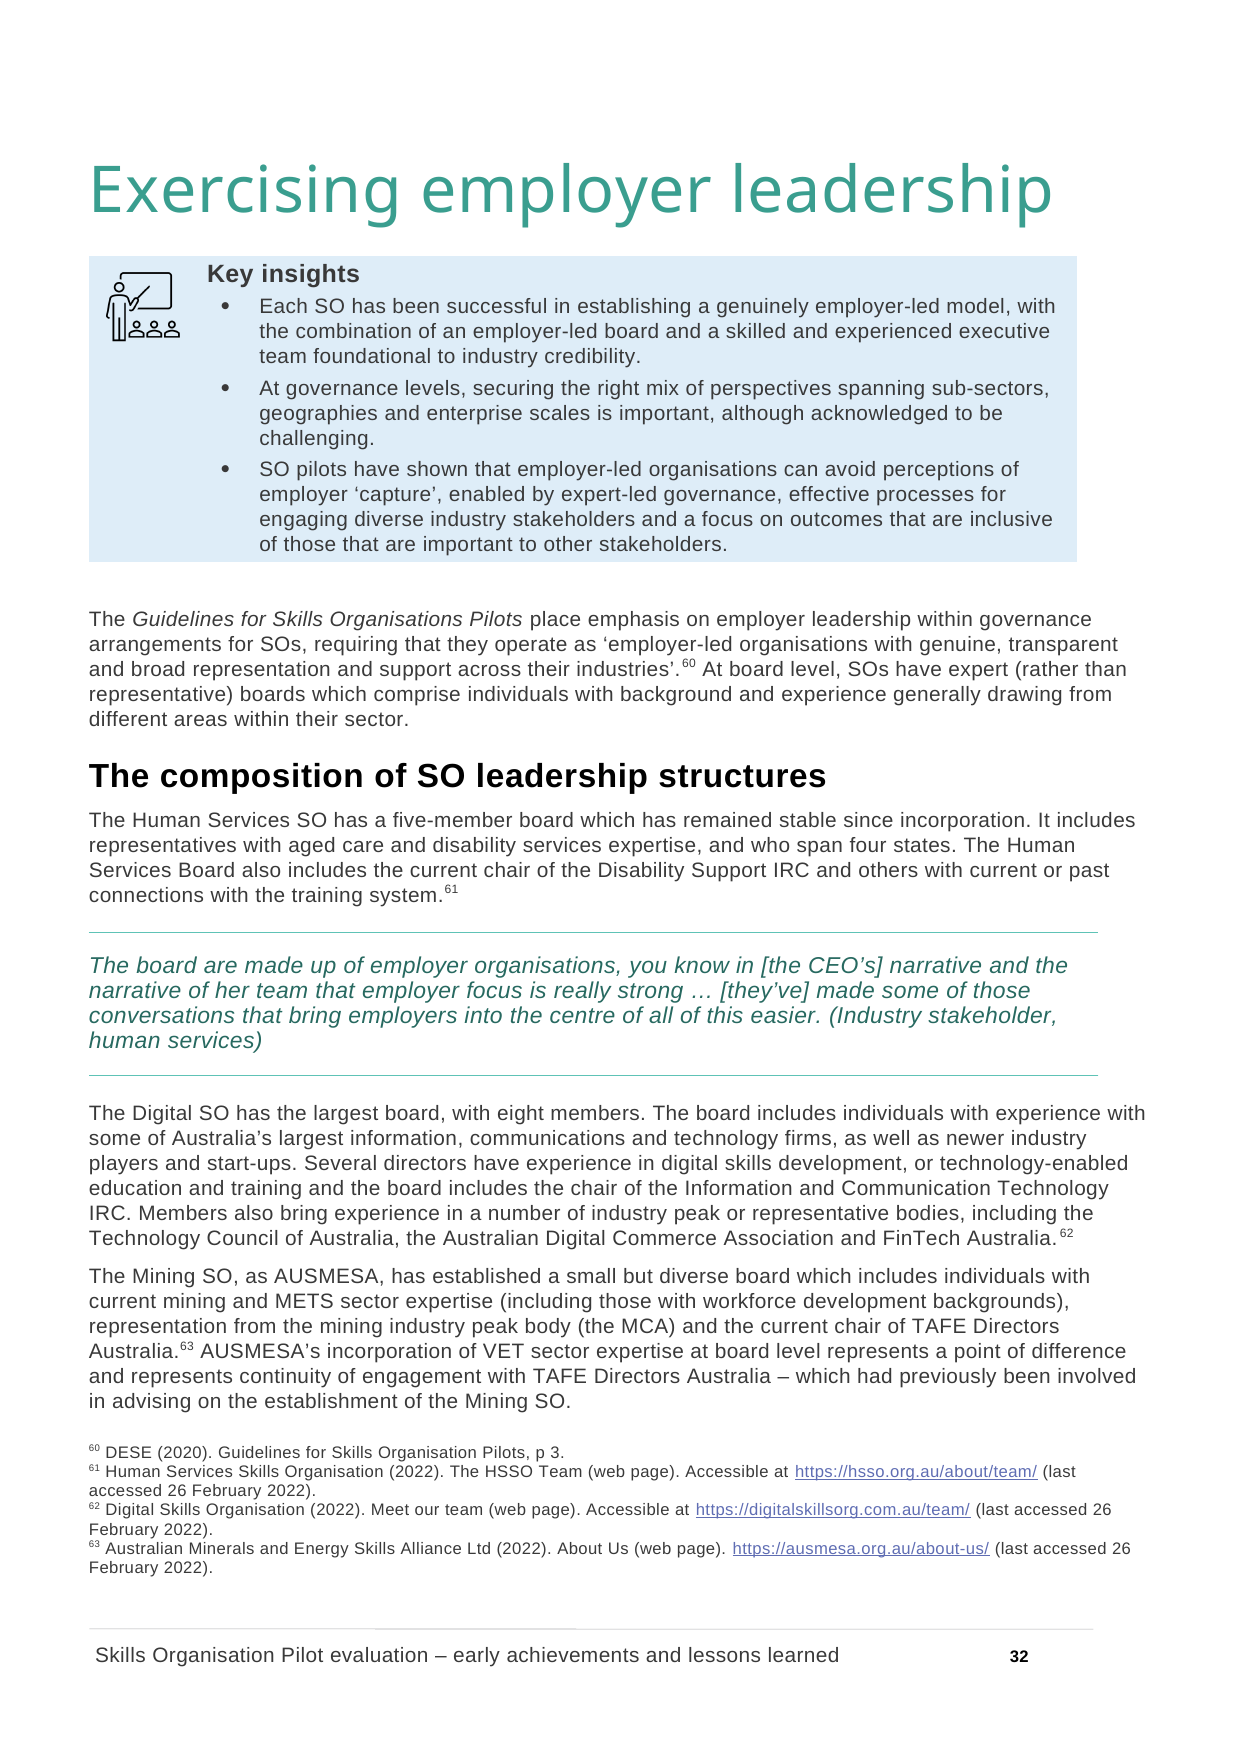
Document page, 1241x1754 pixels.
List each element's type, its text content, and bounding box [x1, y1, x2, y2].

text The Human Services SO has a five-member board which has remained stable since incorporation. It includes representatives with aged care and disability services expertise, and who span four states. The Human Services Board also includes the current chair of the Disability Support IRC and others with current or past connections with the training system. [89, 807, 1152, 907]
text The Digital SO has the largest board, with eight members. The board includes individuals with experience with some of Australia’s largest information, communications and technology firms, as well as newer industry players and start-ups. Several directors have experience in digital skills development, or technology-enabled education and training and the board includes the chair of the Information and Communication Technology IRC. Members also bring experience in a number of industry peak or representative bodies, including the Technology Council of Australia, the Australian Digital Commerce Association and FinTech Australia. [89, 1101, 1152, 1251]
text The Guidelines for Skills Organisations Pilots place emphasis on employer leadership within governance arrangements for SOs, requiring that they operate as ‘employer-led organisations with genuine, transparent and broad representation and support across their industries’. At board level, SOs have expert (rather than representative) boards which comprise individuals with background and experience generally drawing from different areas within their sector. [89, 606, 1152, 731]
table_header [89, 256, 196, 562]
text The board are made up of employer organisations, you know in [the CEO’s] narrative and the narrative of her team that employer focus is really strong … [they’ve] made some of those conversations that bring employers into the centre of all of this easier. (Industry stakeholder, human services) [89, 933, 1098, 1075]
table_header Key insights Each SO has been successful in establishing a genuinely employer-led model, with the combination of an employer-led board and a skilled and experienced executive team foundational to industry credibility. At governance levels, securing the right mix of perspectives spanning sub-sectors, geographies and enterprise scales is important, although acknowledged to be challenging. SO pilots have shown that employer-led organisations can avoid perceptions of employer ‘capture’, enabled by expert-led governance, effective processes for engaging diverse industry stakeholders and a focus on outcomes that are inclusive of those that are important to other stakeholders. [196, 256, 1077, 562]
picture [100, 264, 185, 349]
text The Mining SO, as AUSMESA, has established a small but diverse board which includes individuals with current mining and METS sector expertise (including those with workforce development backgrounds), representation from the mining industry peak body (the MCA) and the current chair of TAFE Directors Australia. AUSMESA’s incorporation of VET sector expertise at board level represents a point of difference and represents continuity of engagement with TAFE Directors Australia – which had previously been involved in advising on the establishment of the Mining SO. [89, 1263, 1152, 1413]
subtitle Exercising employer leadership [89, 143, 1152, 231]
subtitle The composition of SO leadership structures [89, 756, 1152, 794]
